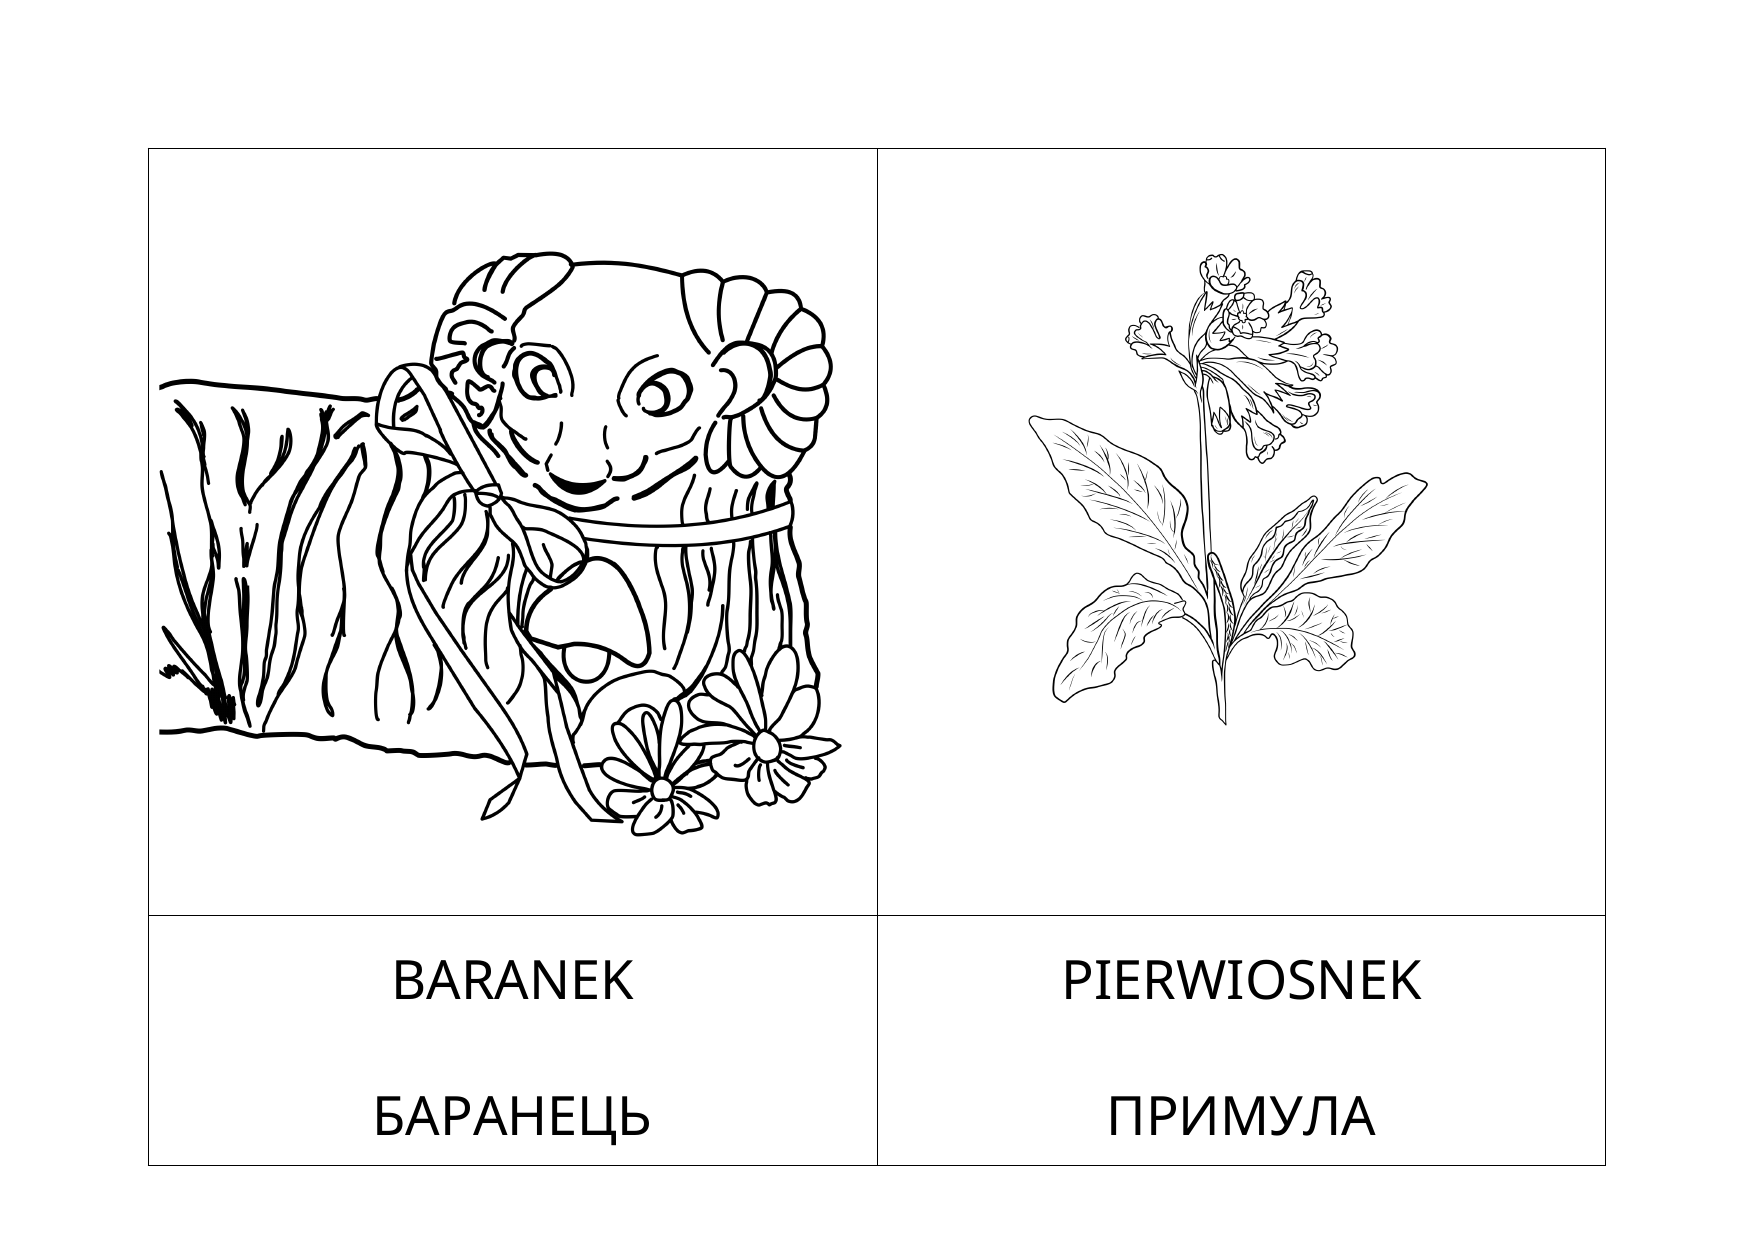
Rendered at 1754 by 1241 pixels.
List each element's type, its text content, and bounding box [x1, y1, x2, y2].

picture [888, 148, 1572, 832]
table_header [149, 149, 877, 915]
table_cell BARANEK БАРАНЕЦЬ [149, 916, 877, 1165]
table_cell PIERWIOSNEK ПРИМУЛА [878, 916, 1605, 1165]
table_header [878, 149, 1605, 915]
picture [159, 148, 859, 848]
